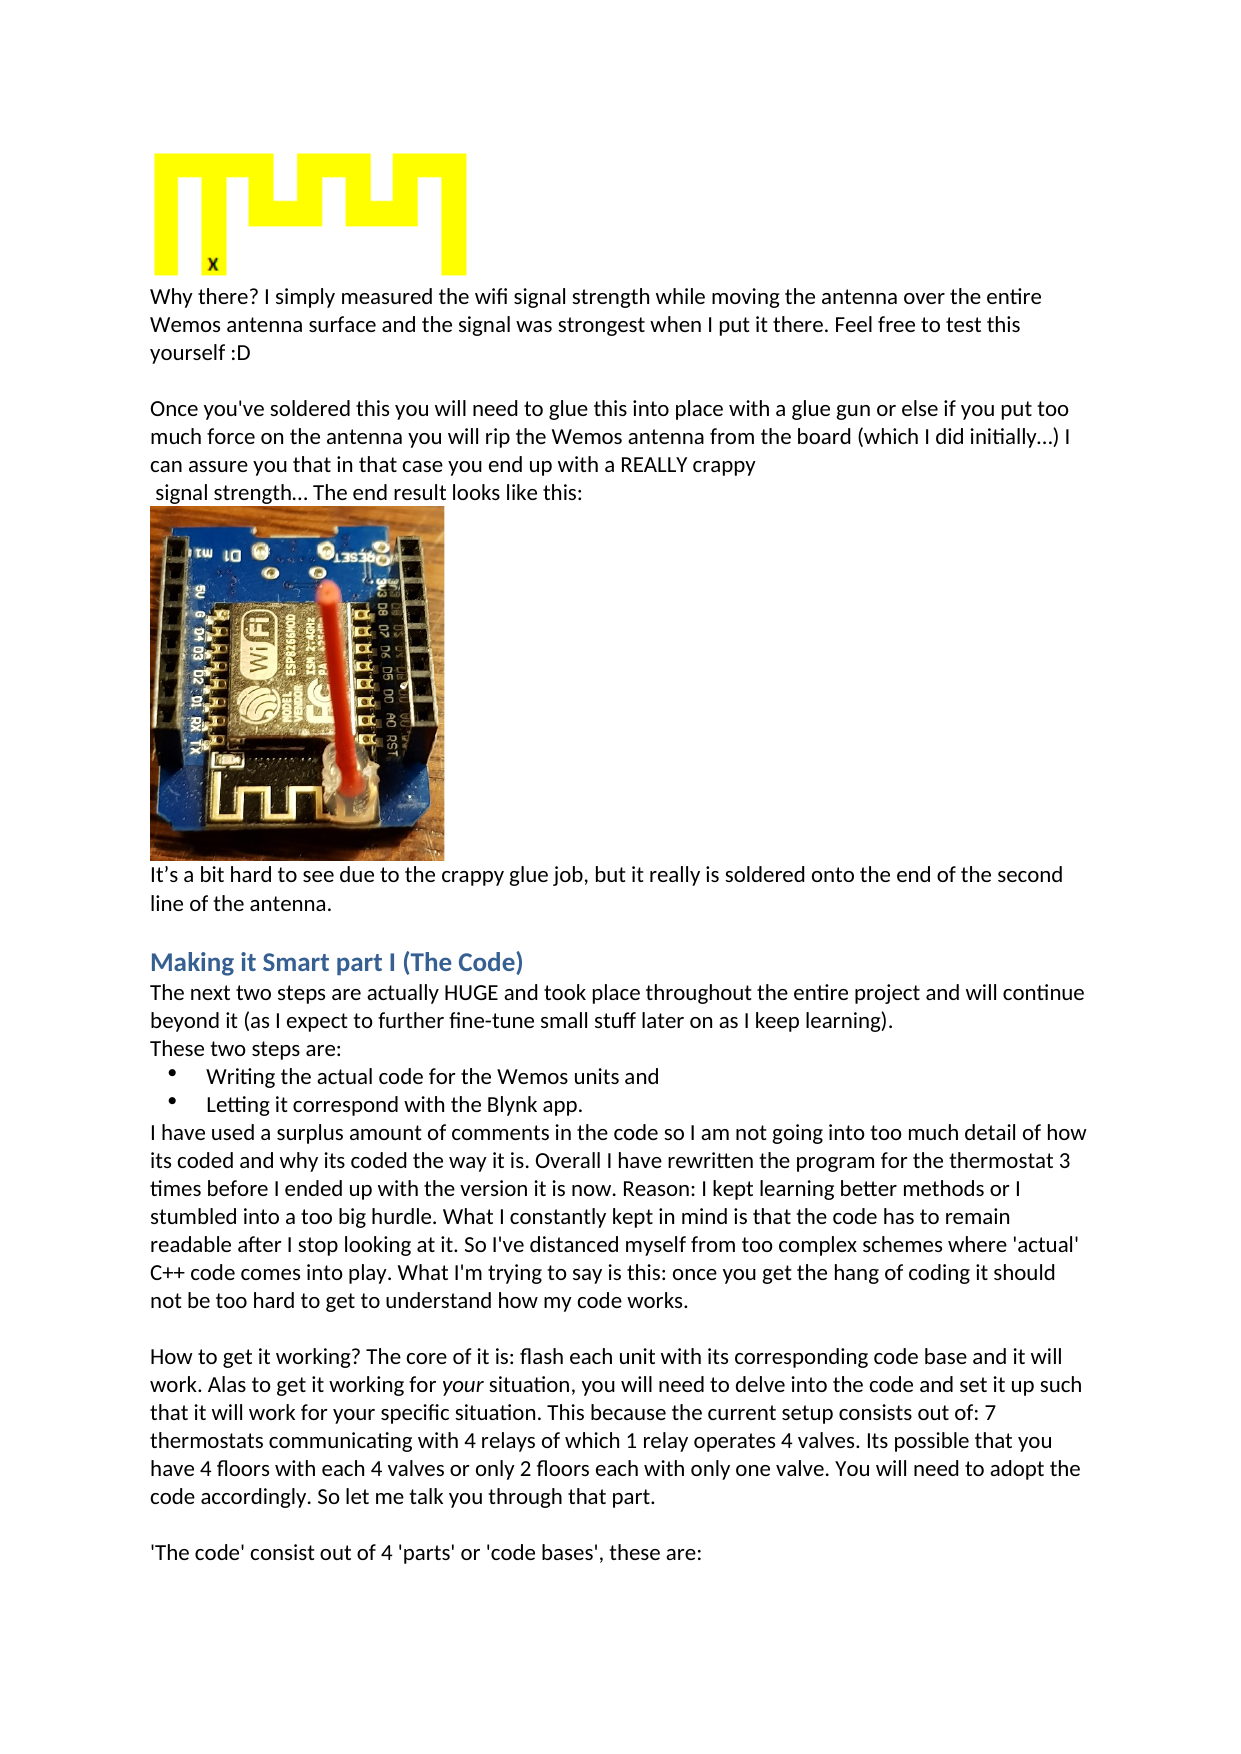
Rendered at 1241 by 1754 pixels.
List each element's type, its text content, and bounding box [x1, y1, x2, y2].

picture [150, 506, 445, 861]
text Why there? I simply measured the wifi signal strength while moving the antenna over the entire Wemos antenna surface and the signal was strongest when I put it there. Feel free to test this yourself :D [150, 282, 1090, 366]
picture [150, 150, 473, 282]
text It’s a bit hard to see due to the crappy glue job, but it really is soldered onto the end of the second line of the antenna. [150, 861, 1090, 917]
text The next two steps are actually HUGE and took place throughout the entire project and will continue beyond it (as I expect to further fine-tune small stuff later on as I keep learning). [150, 978, 1090, 1034]
text Making it Smart part I (The Code) [150, 945, 1090, 978]
list Letting it correspond with the Blynk app. [169, 1090, 1090, 1118]
list Writing the actual code for the Wemos units and [169, 1062, 1090, 1090]
text 'The code' consist out of 4 'parts' or 'code bases', these are: [150, 1538, 1090, 1566]
text I have used a surplus amount of comments in the code so I am not going into too much detail of how its coded and why its coded the way it is. Overall I have rewritten the program for the thermostat 3 times before I ended up with the version it is now. Reason: I kept learning better methods or I stumbled into a too big hurdle. What I constantly kept in mind is that the code has to remain readable after I stop looking at it. So I've distanced myself from too complex schemes where 'actual' C++ code comes into play. What I'm trying to say is this: once you get the hang of coding it should not be too hard to get to understand how my code works. [150, 1118, 1090, 1314]
text How to get it working? The core of it is: flash each unit with its corresponding code base and it will work. Alas to get it working for your situation, you will need to delve into the code and set it up such that it will work for your specific situation. This because the current setup consists out of: 7 thermostats communicating with 4 relays of which 1 relay operates 4 valves. Its possible that you have 4 floors with each 4 valves or only 2 floors each with only one valve. You will need to adopt the code accordingly. So let me talk you through that part. [150, 1342, 1090, 1510]
text These two steps are: [150, 1034, 1090, 1062]
text Once you've soldered this you will need to glue this into place with a glue gun or else if you put too much force on the antenna you will rip the Wemos antenna from the board (which I did initially…) I can assure you that in that case you end up with a REALLY crappy [150, 394, 1090, 478]
text signal strength… The end result looks like this: [150, 478, 1090, 506]
